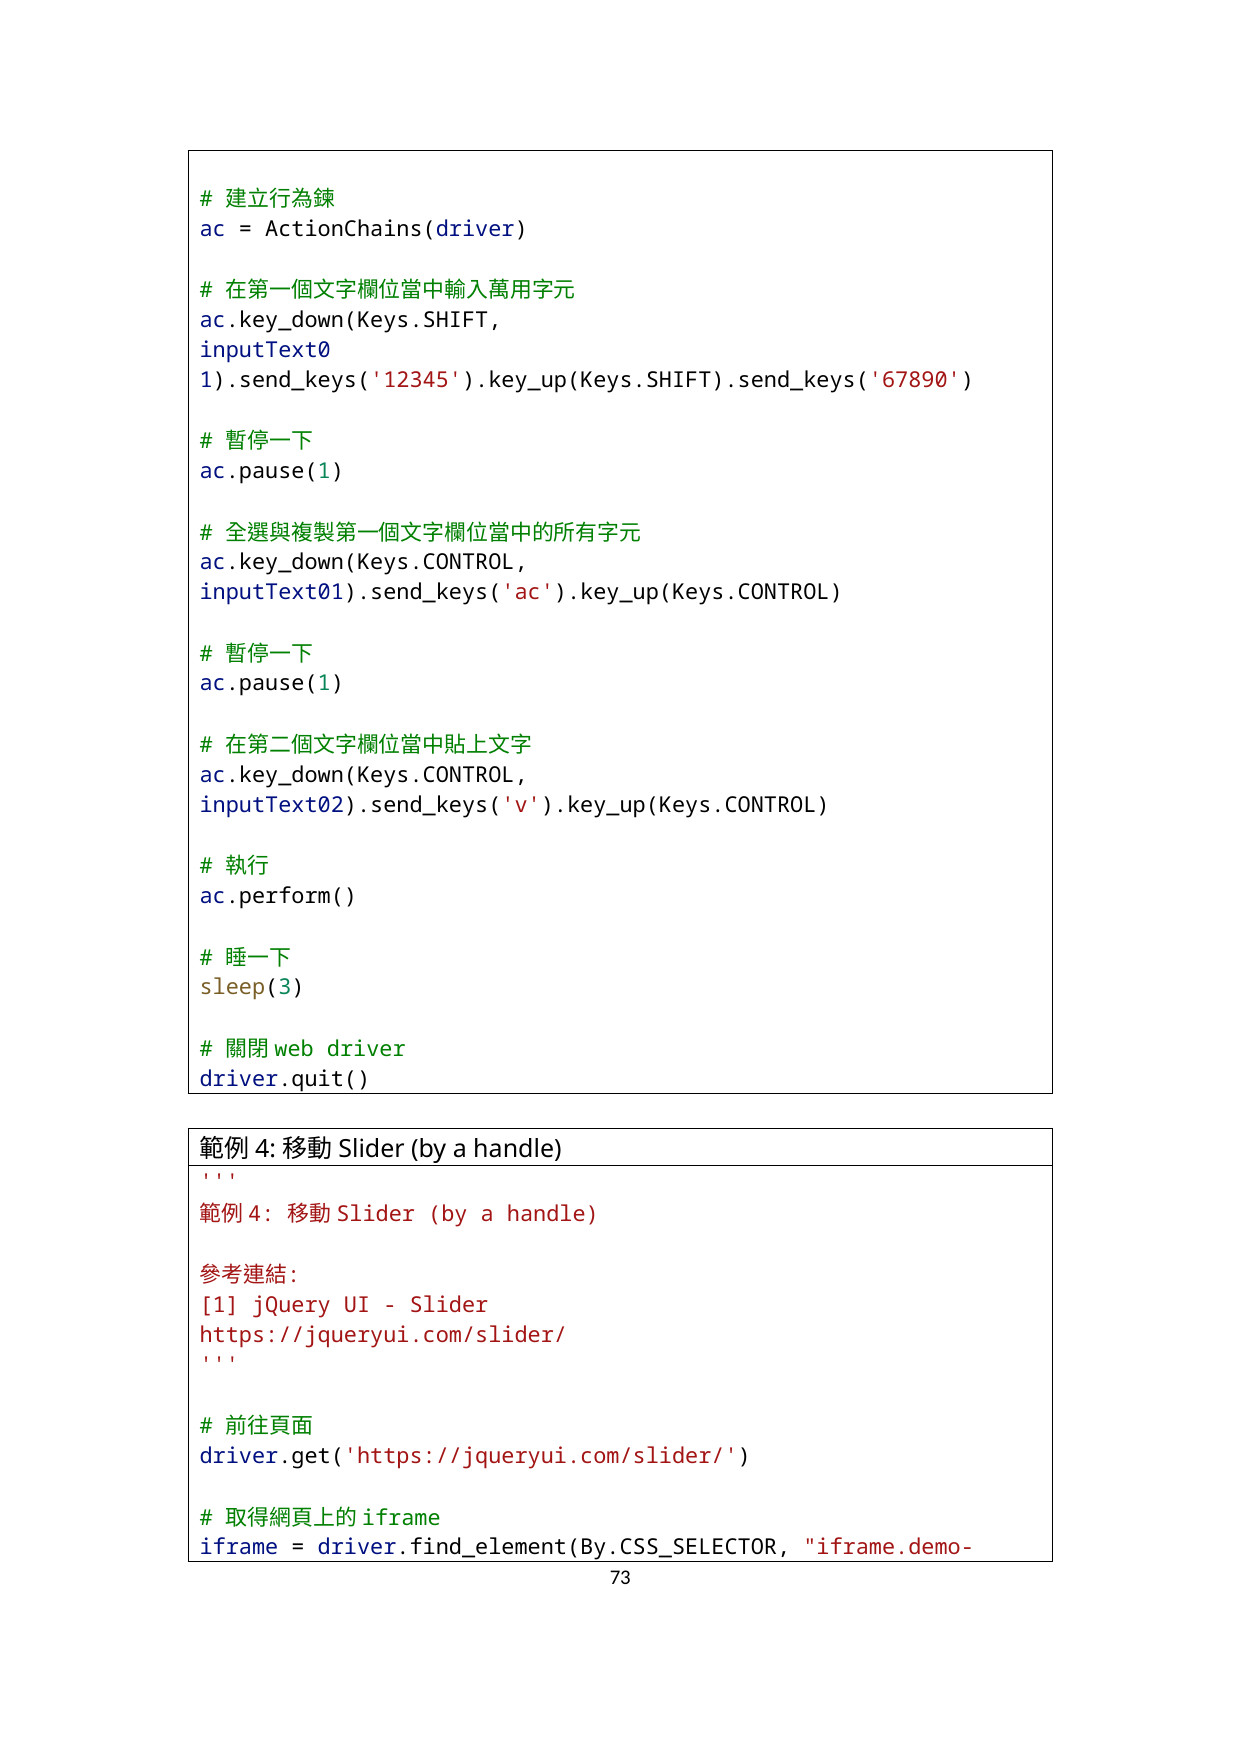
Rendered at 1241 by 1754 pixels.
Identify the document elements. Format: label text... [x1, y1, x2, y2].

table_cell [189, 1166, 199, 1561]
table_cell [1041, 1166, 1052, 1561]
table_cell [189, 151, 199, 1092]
table_header 範例 4: 移動 Slider (by a handle) [189, 1129, 1052, 1165]
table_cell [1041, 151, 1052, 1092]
